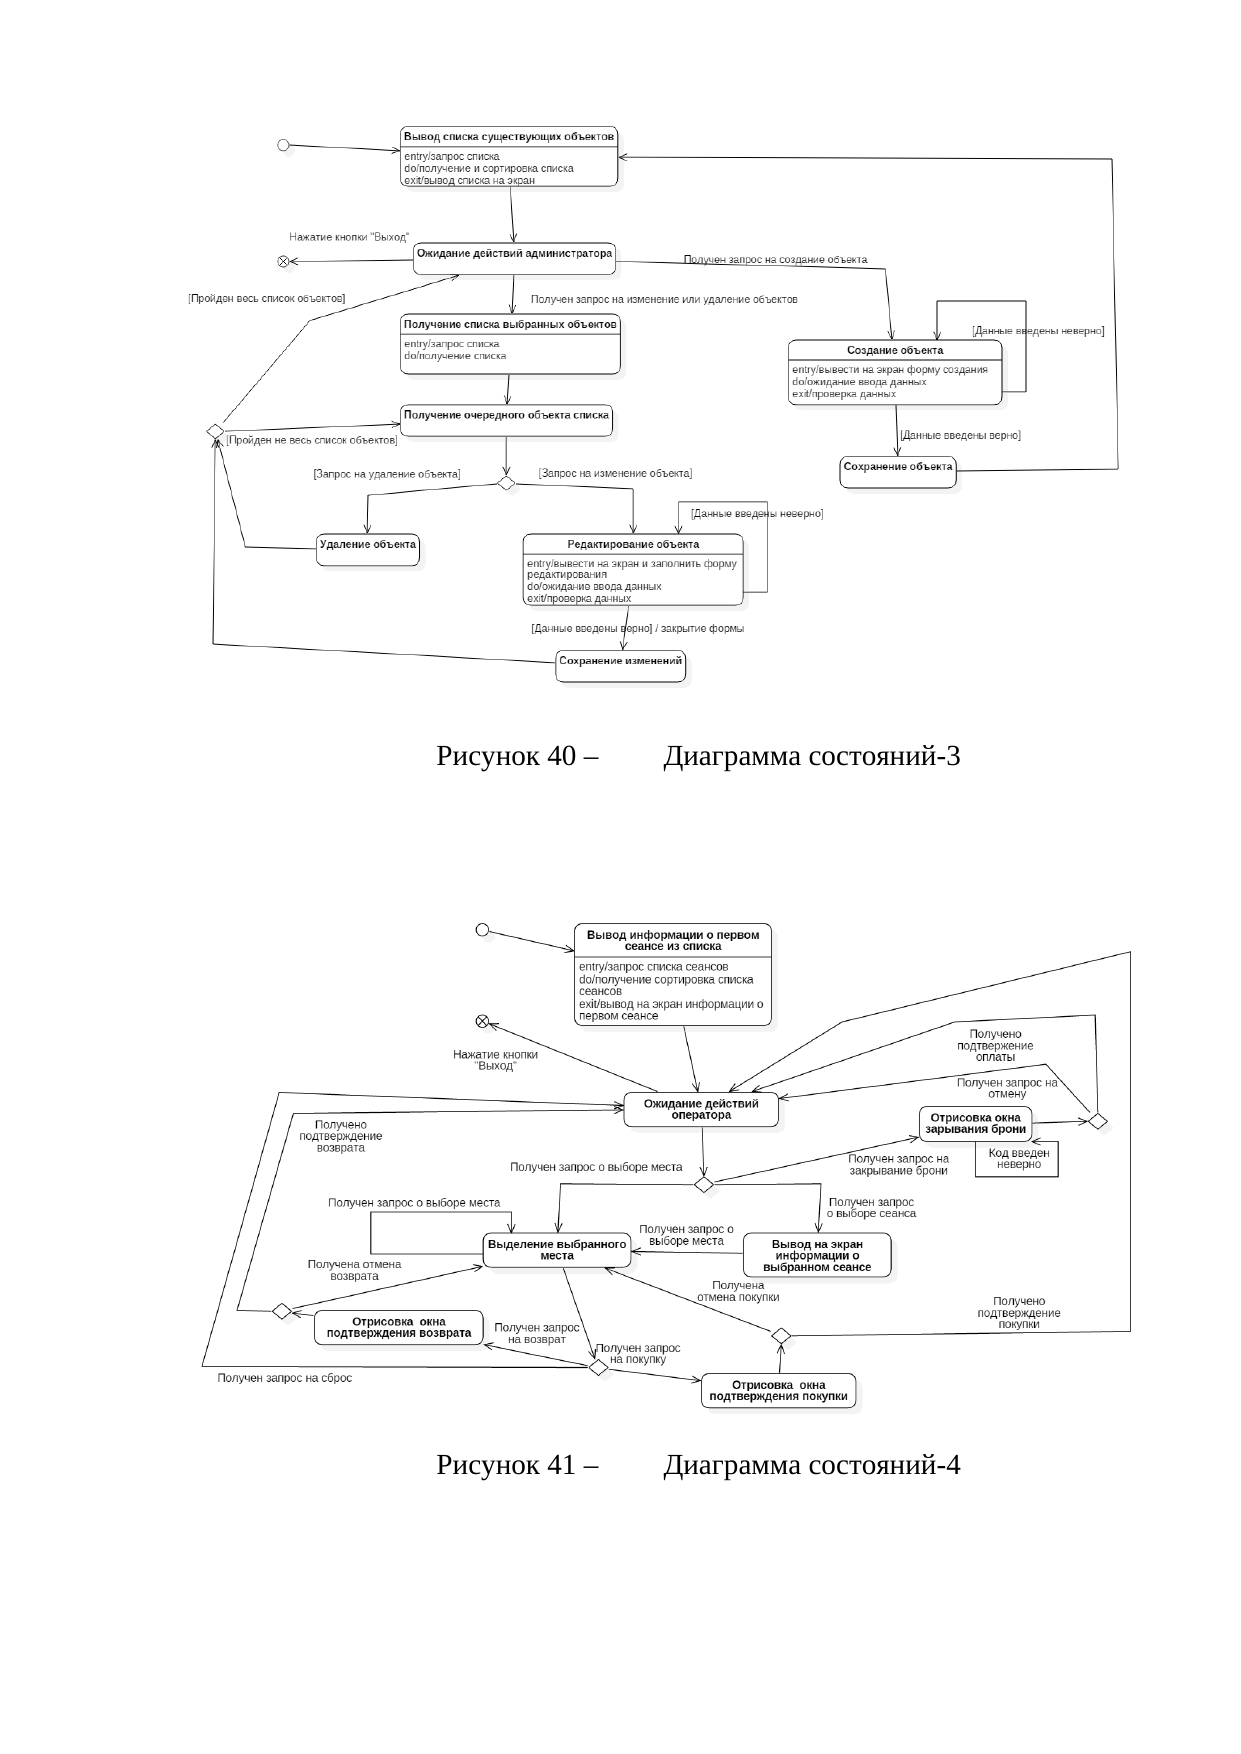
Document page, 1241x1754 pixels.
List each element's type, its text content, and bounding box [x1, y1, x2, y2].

picture [177, 894, 1150, 1422]
picture [177, 118, 1151, 714]
text Диаграмма состояний-4 [245, 1447, 1152, 1481]
text Диаграмма состояний-3 [245, 738, 1152, 772]
